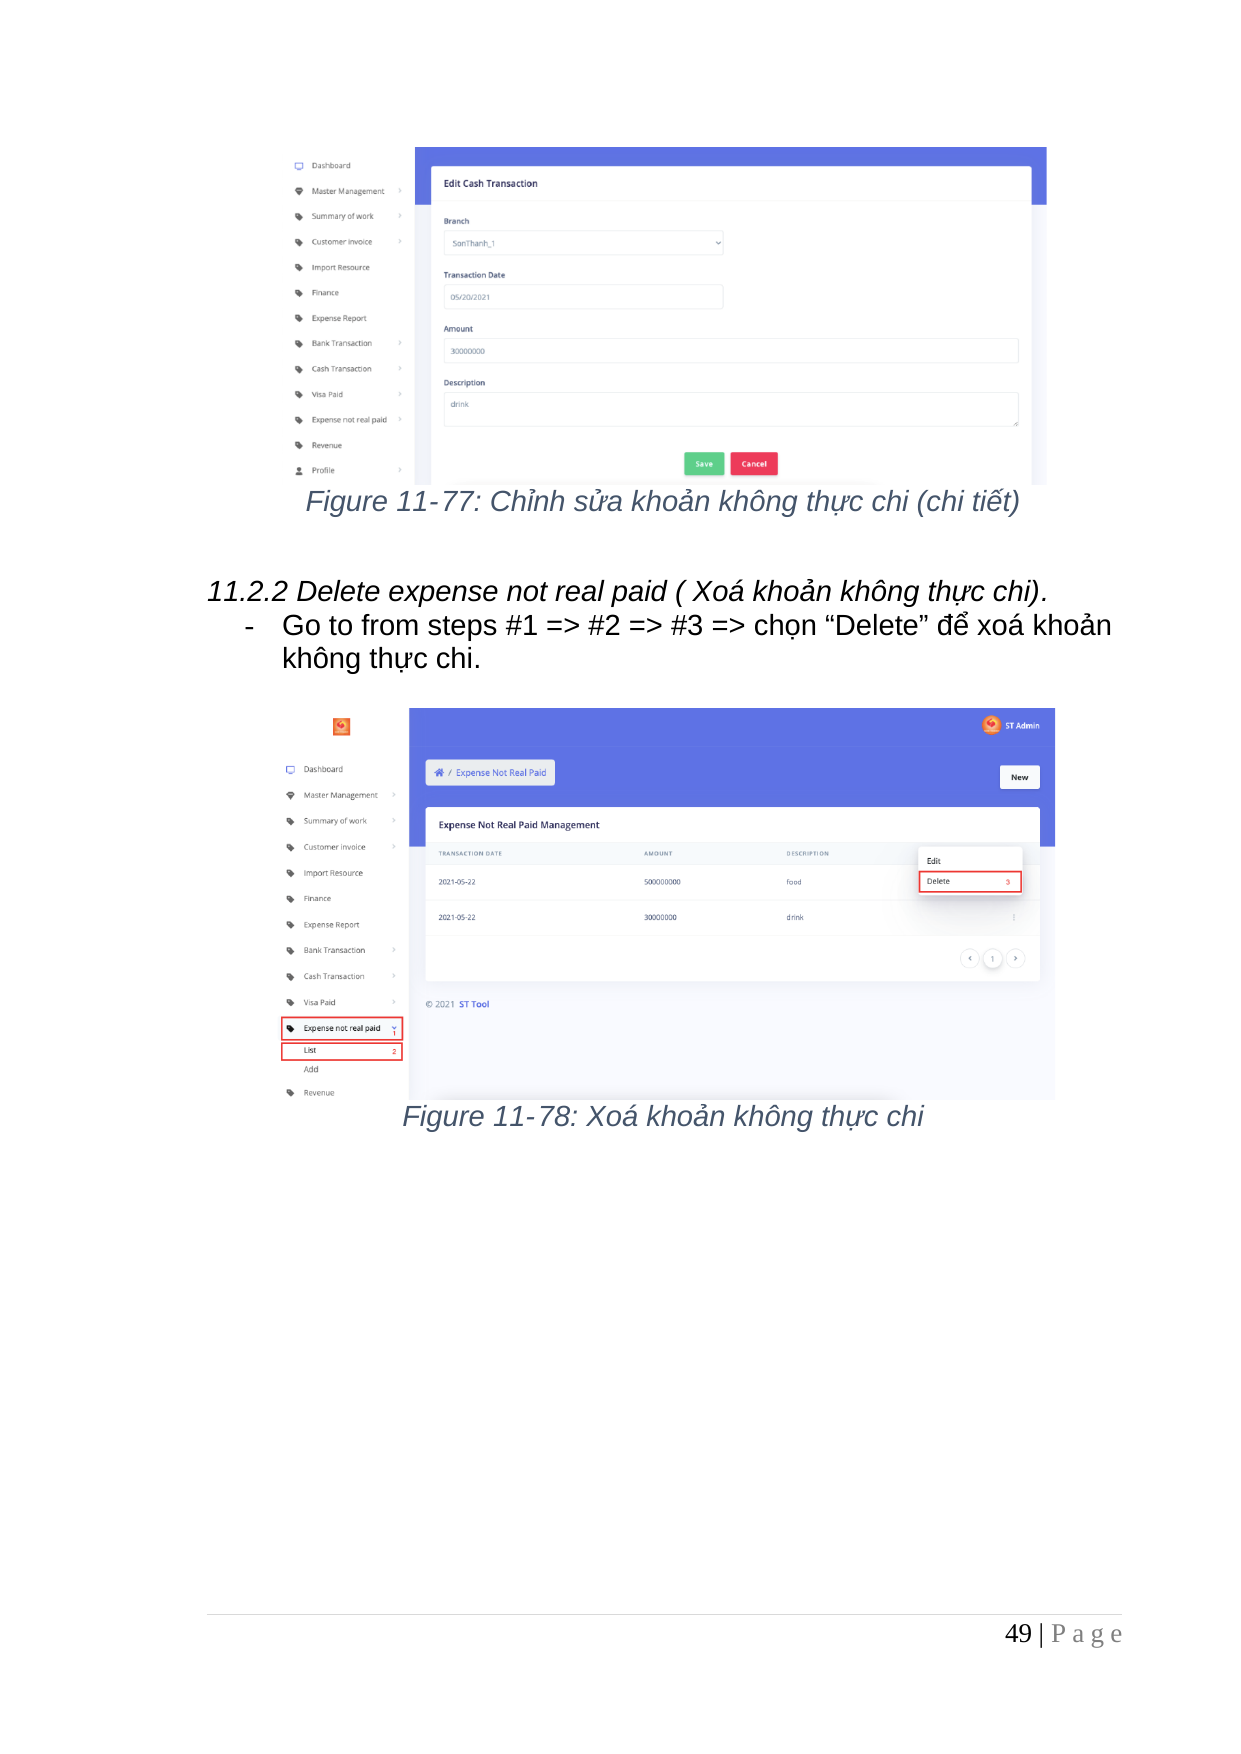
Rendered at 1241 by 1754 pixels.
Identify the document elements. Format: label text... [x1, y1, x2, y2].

subtitle Delete expense not real paid ( Xoá khoản không thực chi). [207, 574, 1122, 607]
list Go to from steps #1 => #2 => #3 => chọn “Delete” để xoá khoản không thực chi. [244, 607, 1122, 675]
picture [273, 708, 1055, 1100]
picture [282, 147, 1047, 485]
